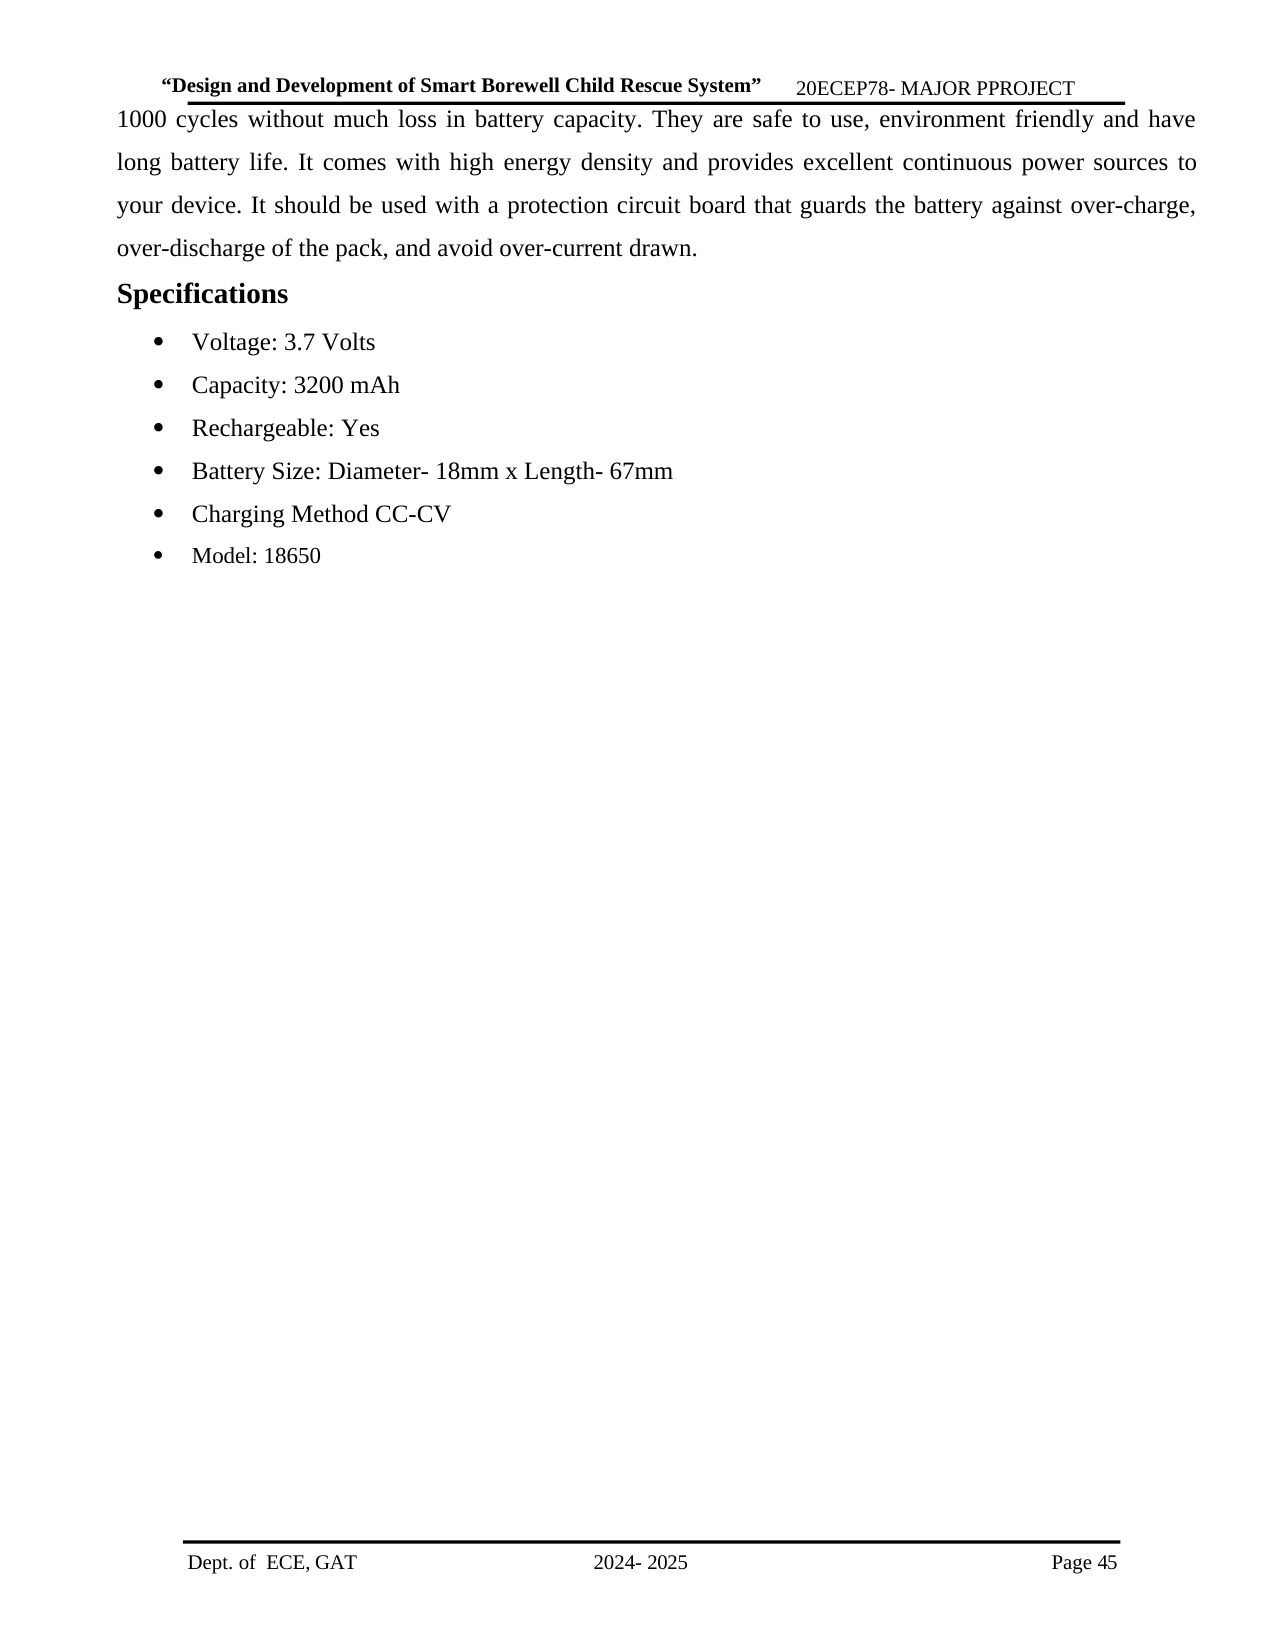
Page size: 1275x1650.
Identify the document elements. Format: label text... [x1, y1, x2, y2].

list Capacity: 3200 mAh [154, 370, 1198, 399]
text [117, 104, 1198, 262]
list Rechargeable: Yes [154, 413, 1198, 442]
list Battery Size: Diameter- 18mm x Length- 67mm [154, 456, 1198, 485]
list Voltage: 3.7 Volts [154, 327, 1198, 356]
list Charging Method CC-CV [154, 499, 1198, 528]
text Specifications [117, 277, 1198, 310]
list Model: 18650 [154, 543, 1198, 569]
